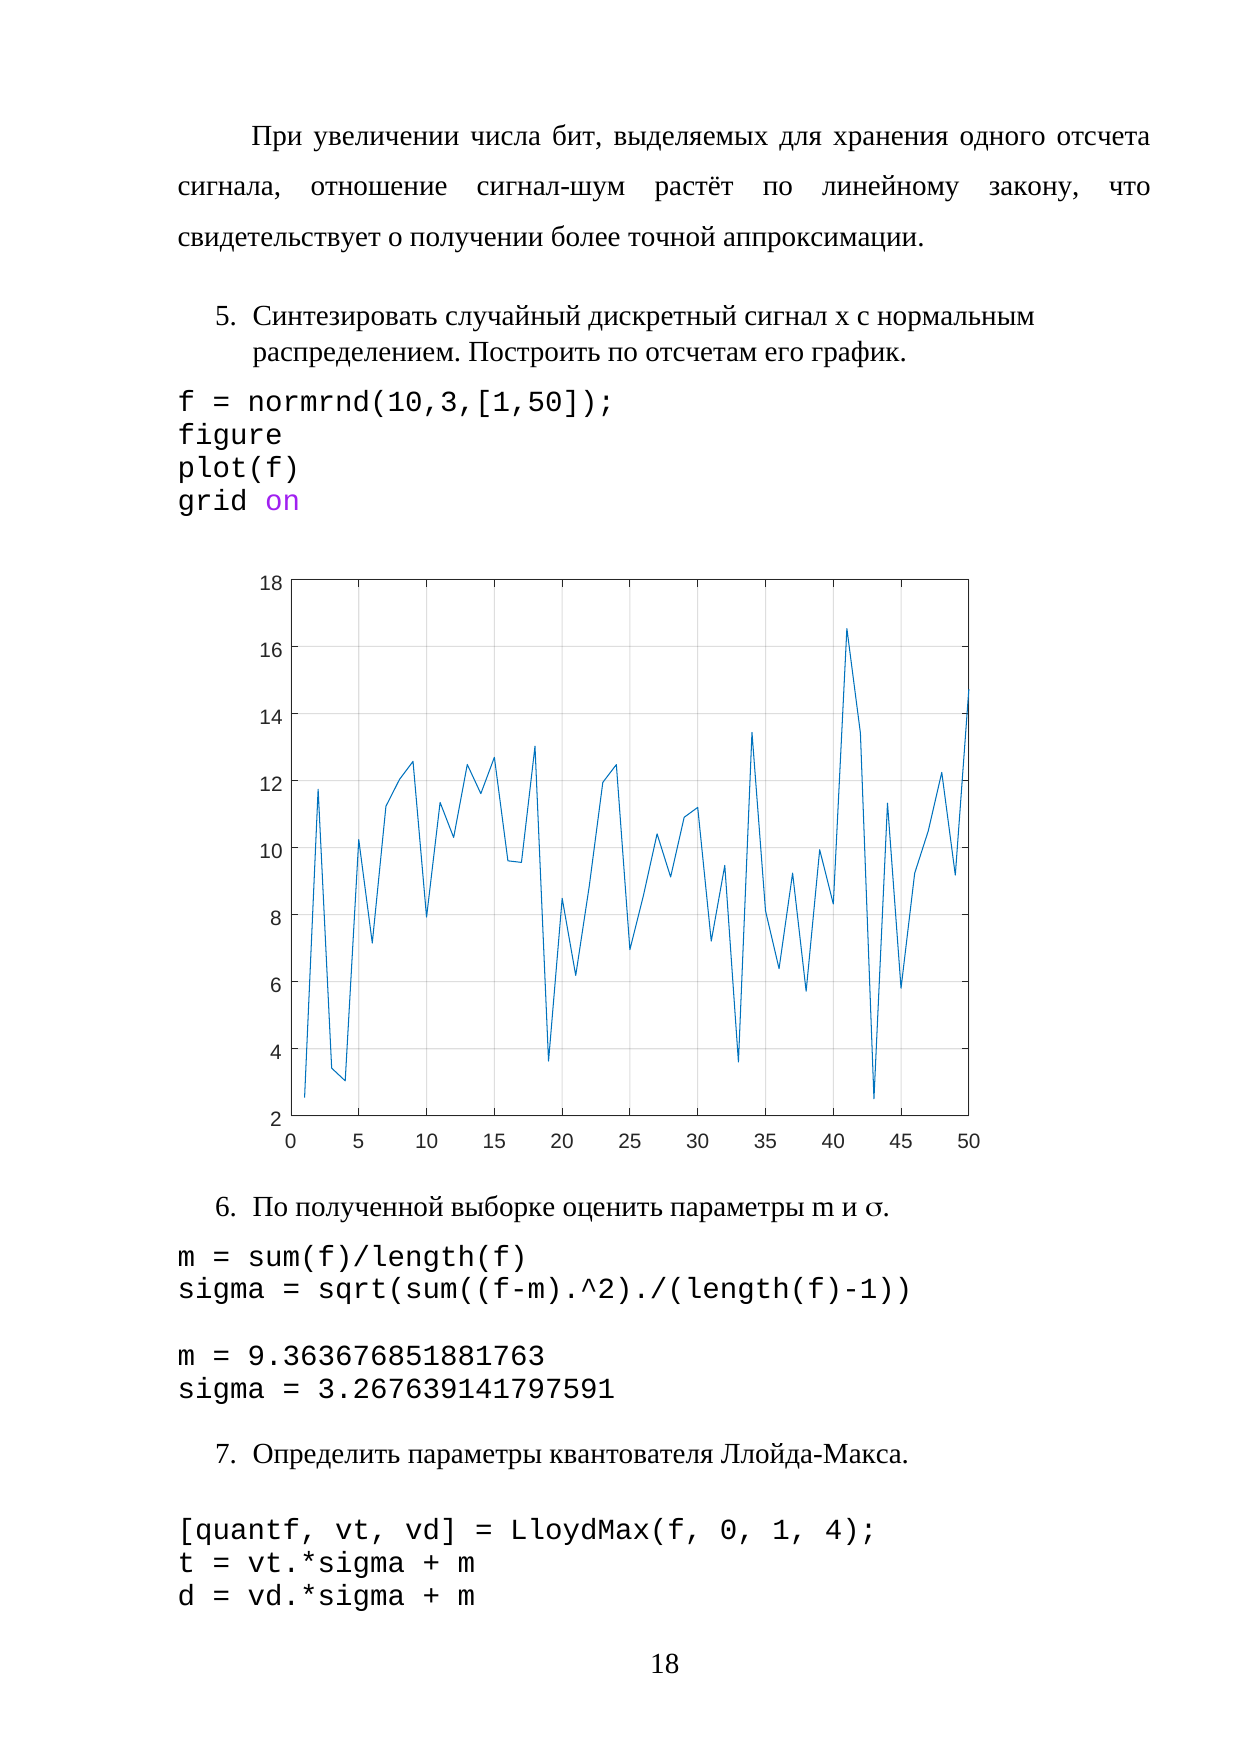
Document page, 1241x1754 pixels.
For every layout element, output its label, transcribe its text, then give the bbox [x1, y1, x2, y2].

list Определить параметры квантователя Ллойда-Макса. [215, 1436, 1152, 1469]
list По полученной выборке оценить параметры m и . [215, 519, 1152, 1222]
text sigma = sqrt(sum((f-m).^2)./(length(f)-1)) [177, 1275, 1152, 1308]
text t = vt.*sigma + m [177, 1548, 1152, 1581]
text [quantf, vt, vd] = LloydMax(f, 0, 1, 4); [177, 1515, 1152, 1548]
text При увеличении числа бит, выделяемых для хранения одного отсчета сигнала, отношение сигнал-шум растёт по линейному закону, что свидетельствует о получении более точной аппроксимации. [177, 118, 1152, 252]
text d = vd.*sigma + m [177, 1581, 1152, 1614]
text f = normrnd(10,3,[1,50]); [177, 387, 1152, 420]
text figure [177, 420, 1152, 453]
text sigma = 3.267639141797591 [177, 1374, 1152, 1407]
text m = 9.363676851881763 [177, 1341, 1152, 1374]
text plot(f) [177, 453, 1152, 486]
text grid on [177, 486, 1152, 519]
text m = sum(f)/length(f) [177, 1242, 1152, 1275]
list Синтезировать случайный дискретный сигнал x с нормальным распределением. Построить по отсчетам его график. [215, 298, 1152, 368]
